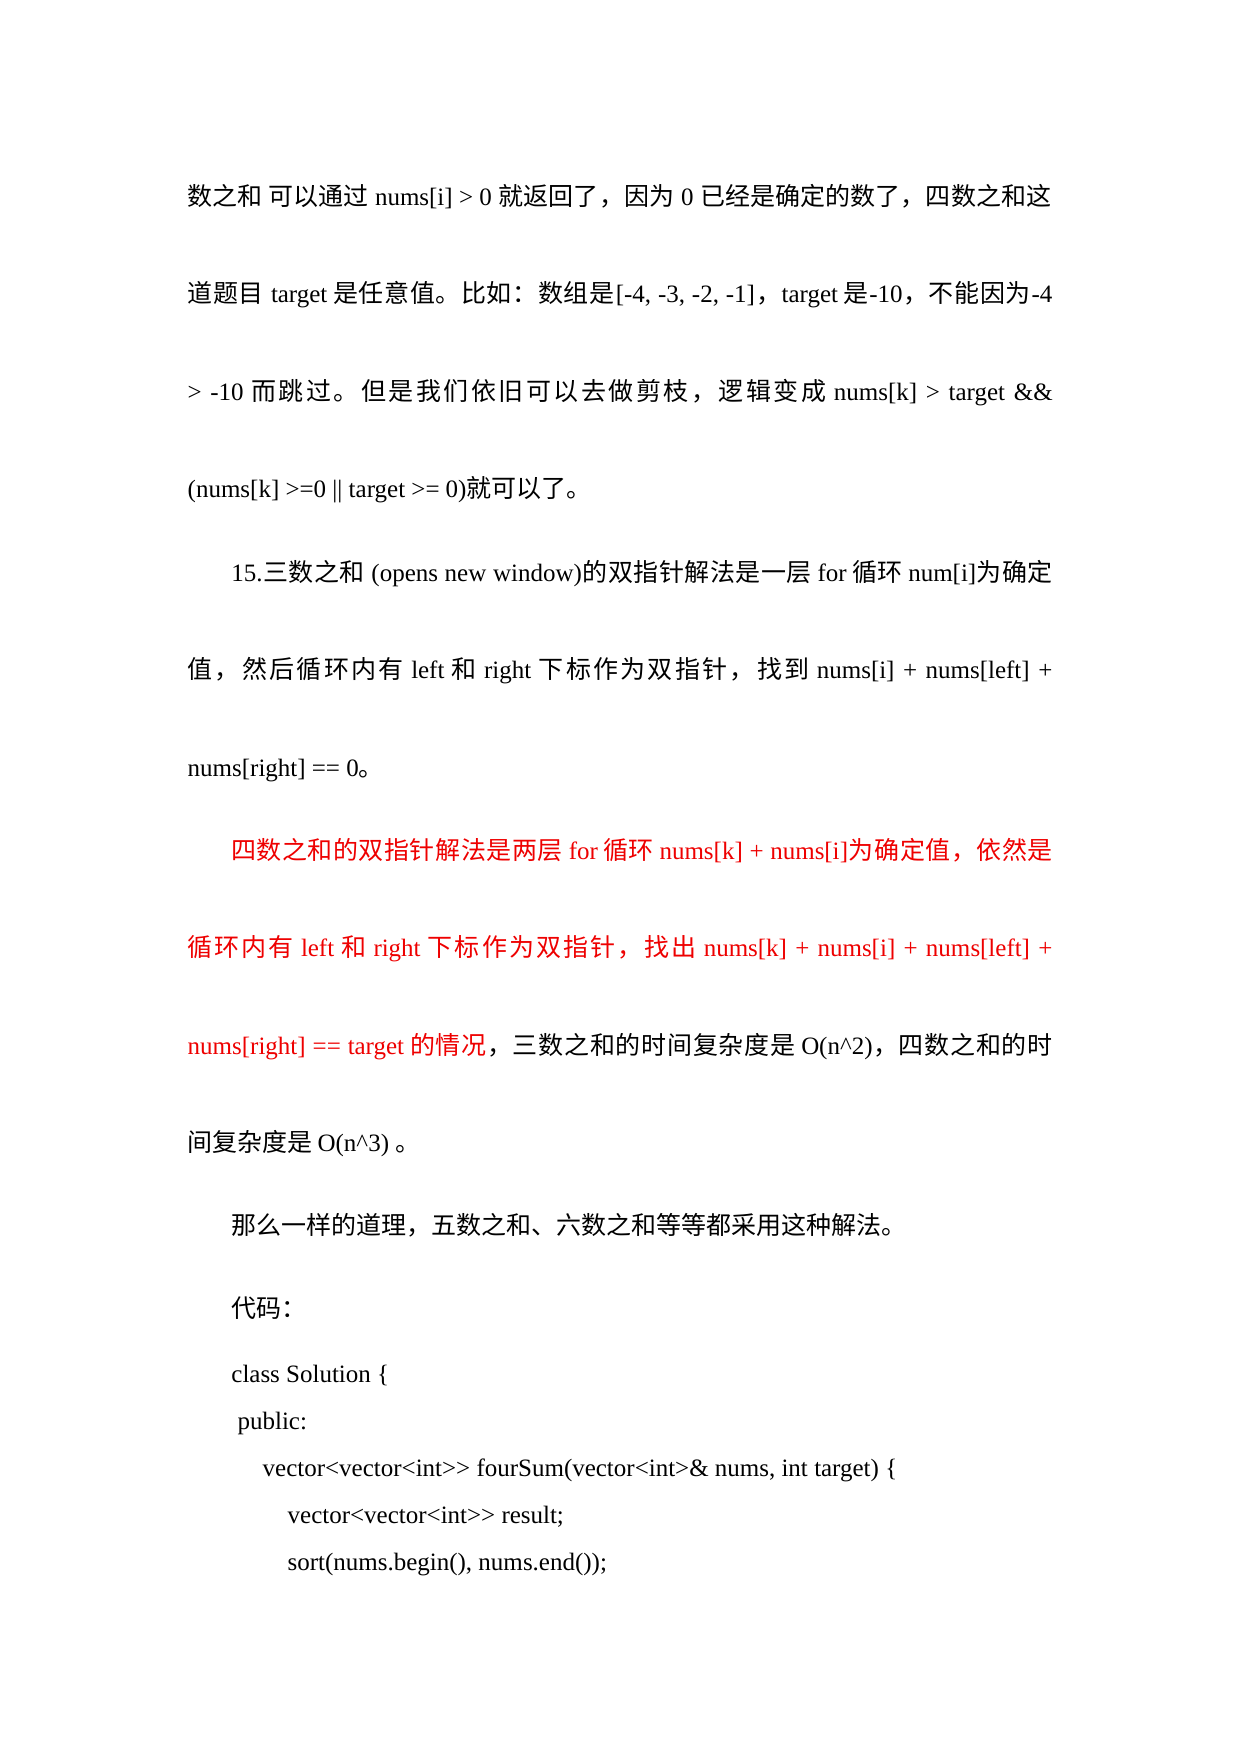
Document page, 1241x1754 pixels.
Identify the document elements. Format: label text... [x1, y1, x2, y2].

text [187, 162, 1053, 519]
text 那么一样的道理，五数之和、六数之和等等都采用这种解法。 [187, 1191, 1053, 1256]
text vector<vector<int>> result; [237, 1498, 1053, 1531]
text sort(nums.begin(), nums.end()); [237, 1545, 1053, 1578]
text vector<vector<int>> fourSum(vector<int>& nums, int target) { [237, 1451, 1053, 1484]
text public: [237, 1404, 1053, 1437]
text 四数之和的双指针解法是两层for循环nums[k] + nums[i]为确定值，依然是循环内有left和right下标作为双指针，找出nums[k] + nums[i] + nums[left] + nums[right] == target的情况，三数之和的时间复杂度是O(n^2)，四数之和的时间复杂度是O(n^3) 。 [187, 816, 1053, 1173]
text 15.三数之和 (opens new window)的双指针解法是一层for循环num[i]为确定值，然后循环内有left和right下标作为双指针，找到nums[i] + nums[left] + nums[right] == 0。 [187, 538, 1053, 798]
text class Solution { [187, 1358, 1053, 1390]
text 代码： [187, 1274, 1053, 1339]
